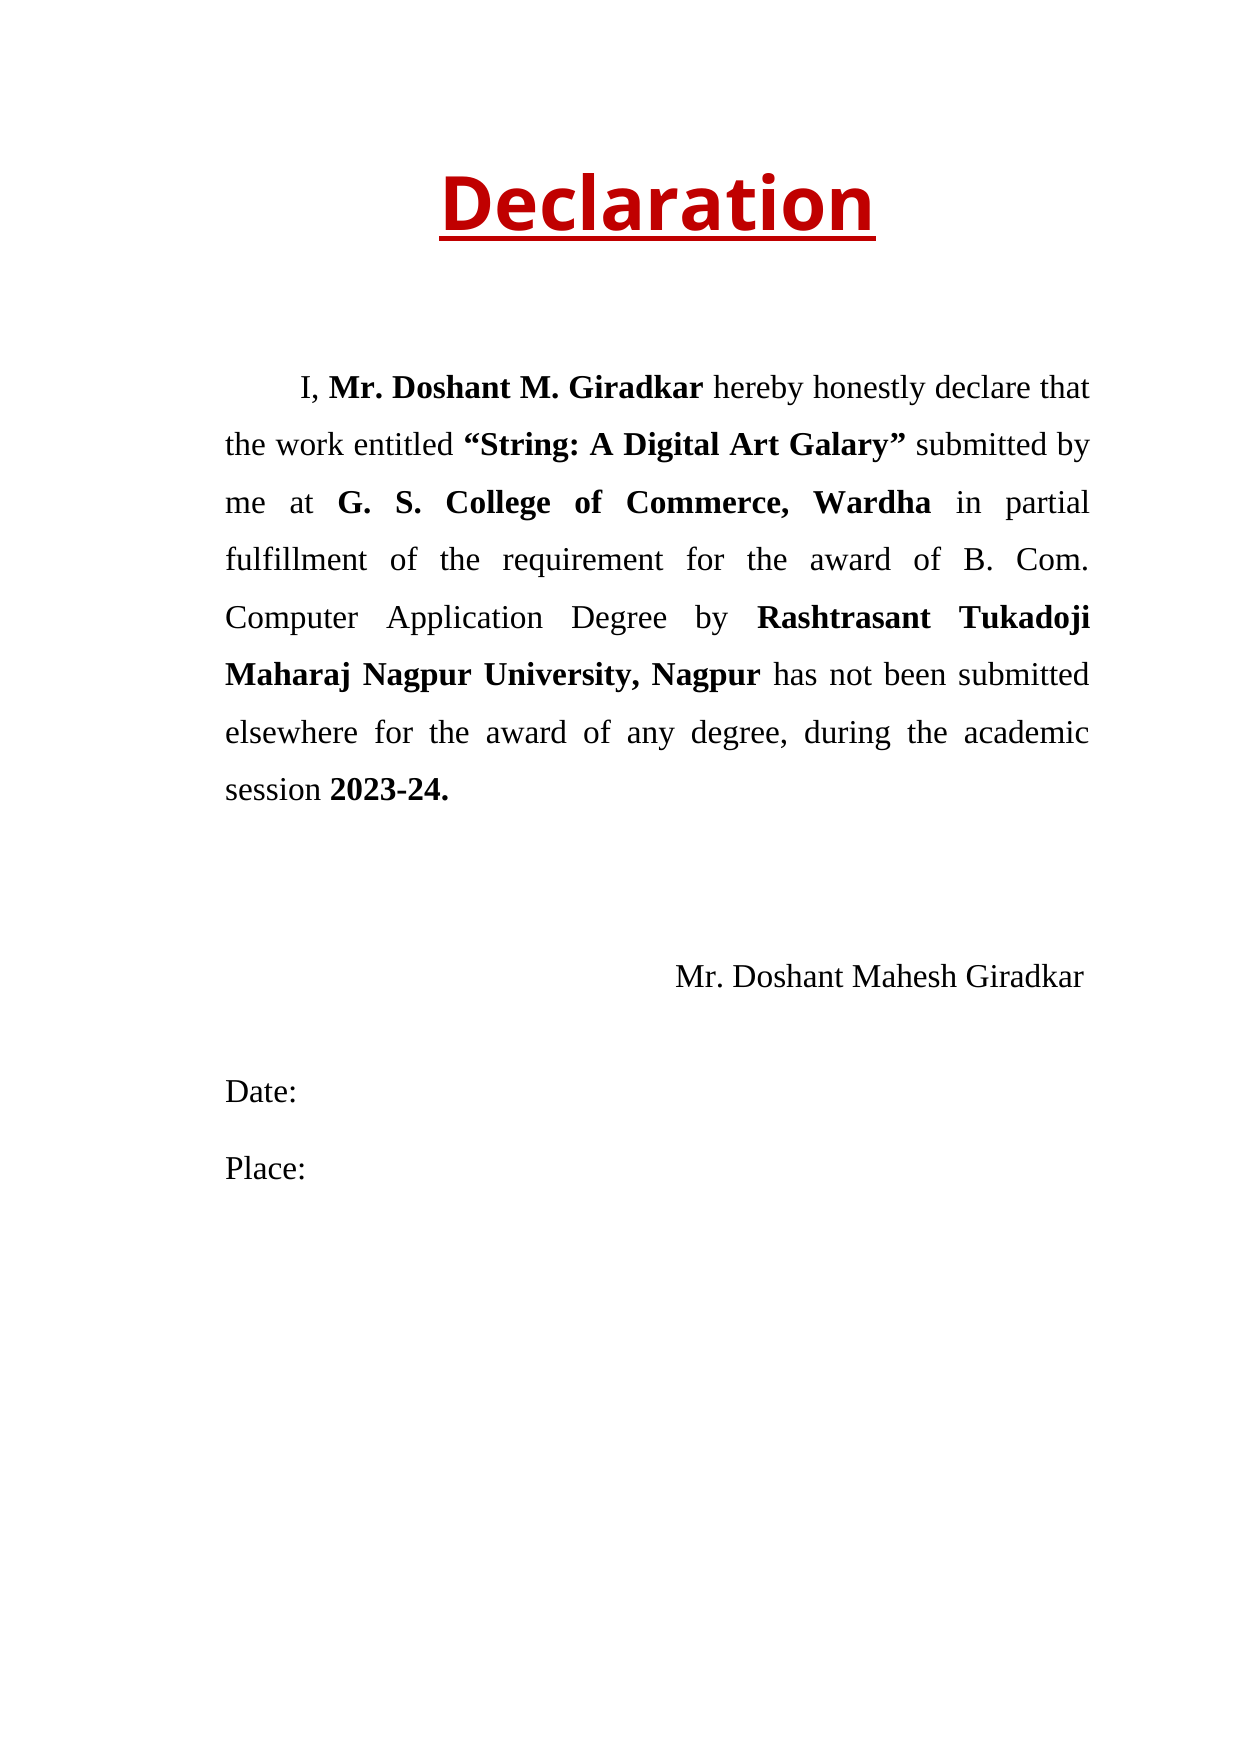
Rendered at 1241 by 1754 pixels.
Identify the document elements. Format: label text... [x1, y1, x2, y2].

text Place: [225, 1148, 1090, 1187]
text Date: [225, 1072, 1090, 1110]
text Declaration [225, 150, 1090, 252]
text I, Mr. Doshant M. Giradkar hereby honestly declare that the work entitled “String: A Digital Art Galary” submitted by me at G. S. College of Commerce, Wardha in partial fulfillment of the requirement for the award of B. Com. Computer Application Degree by Rashtrasant Tukadoji Maharaj Nagpur University, Nagpur has not been submitted elsewhere for the award of any degree, during the academic session 2023-24. [225, 367, 1090, 808]
text Mr. Doshant Mahesh Giradkar [225, 957, 1090, 995]
